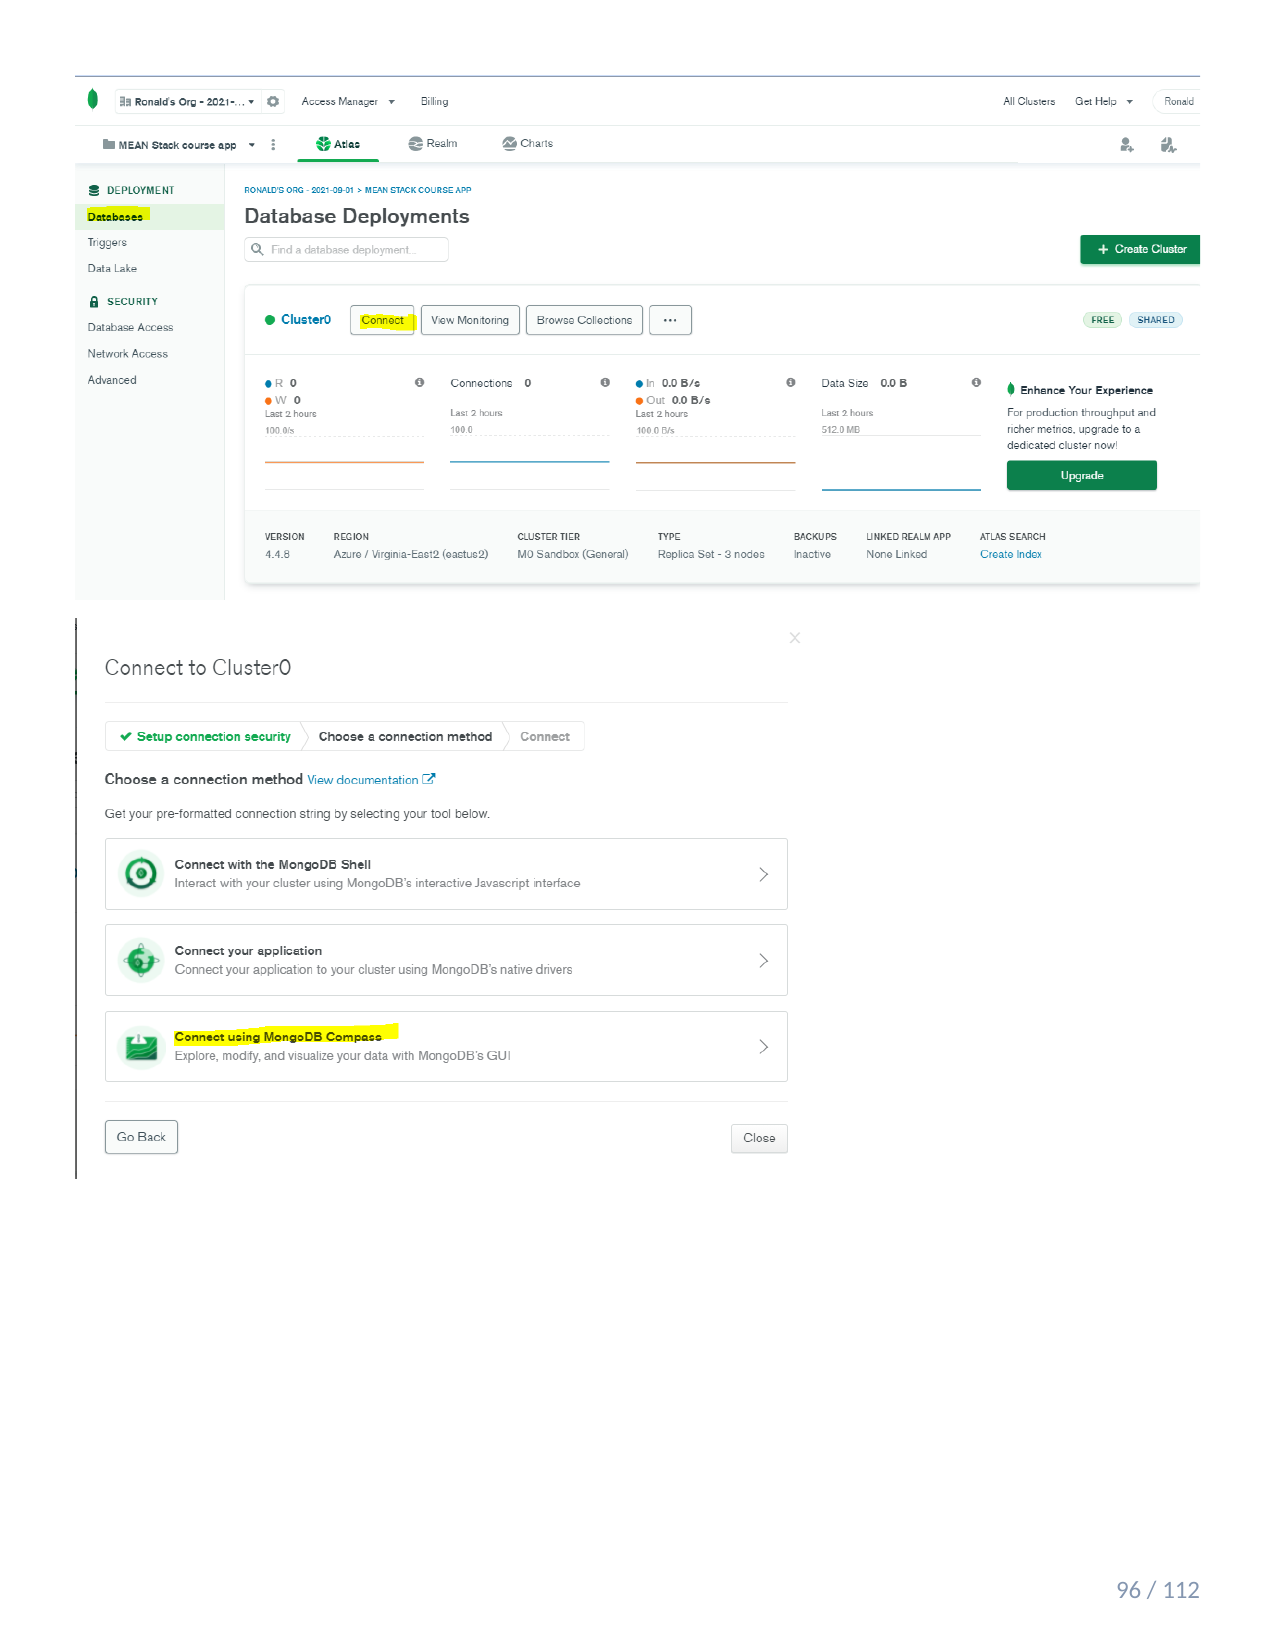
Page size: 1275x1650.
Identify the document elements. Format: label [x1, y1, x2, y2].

picture [75, 618, 808, 1179]
picture [75, 75, 1200, 600]
